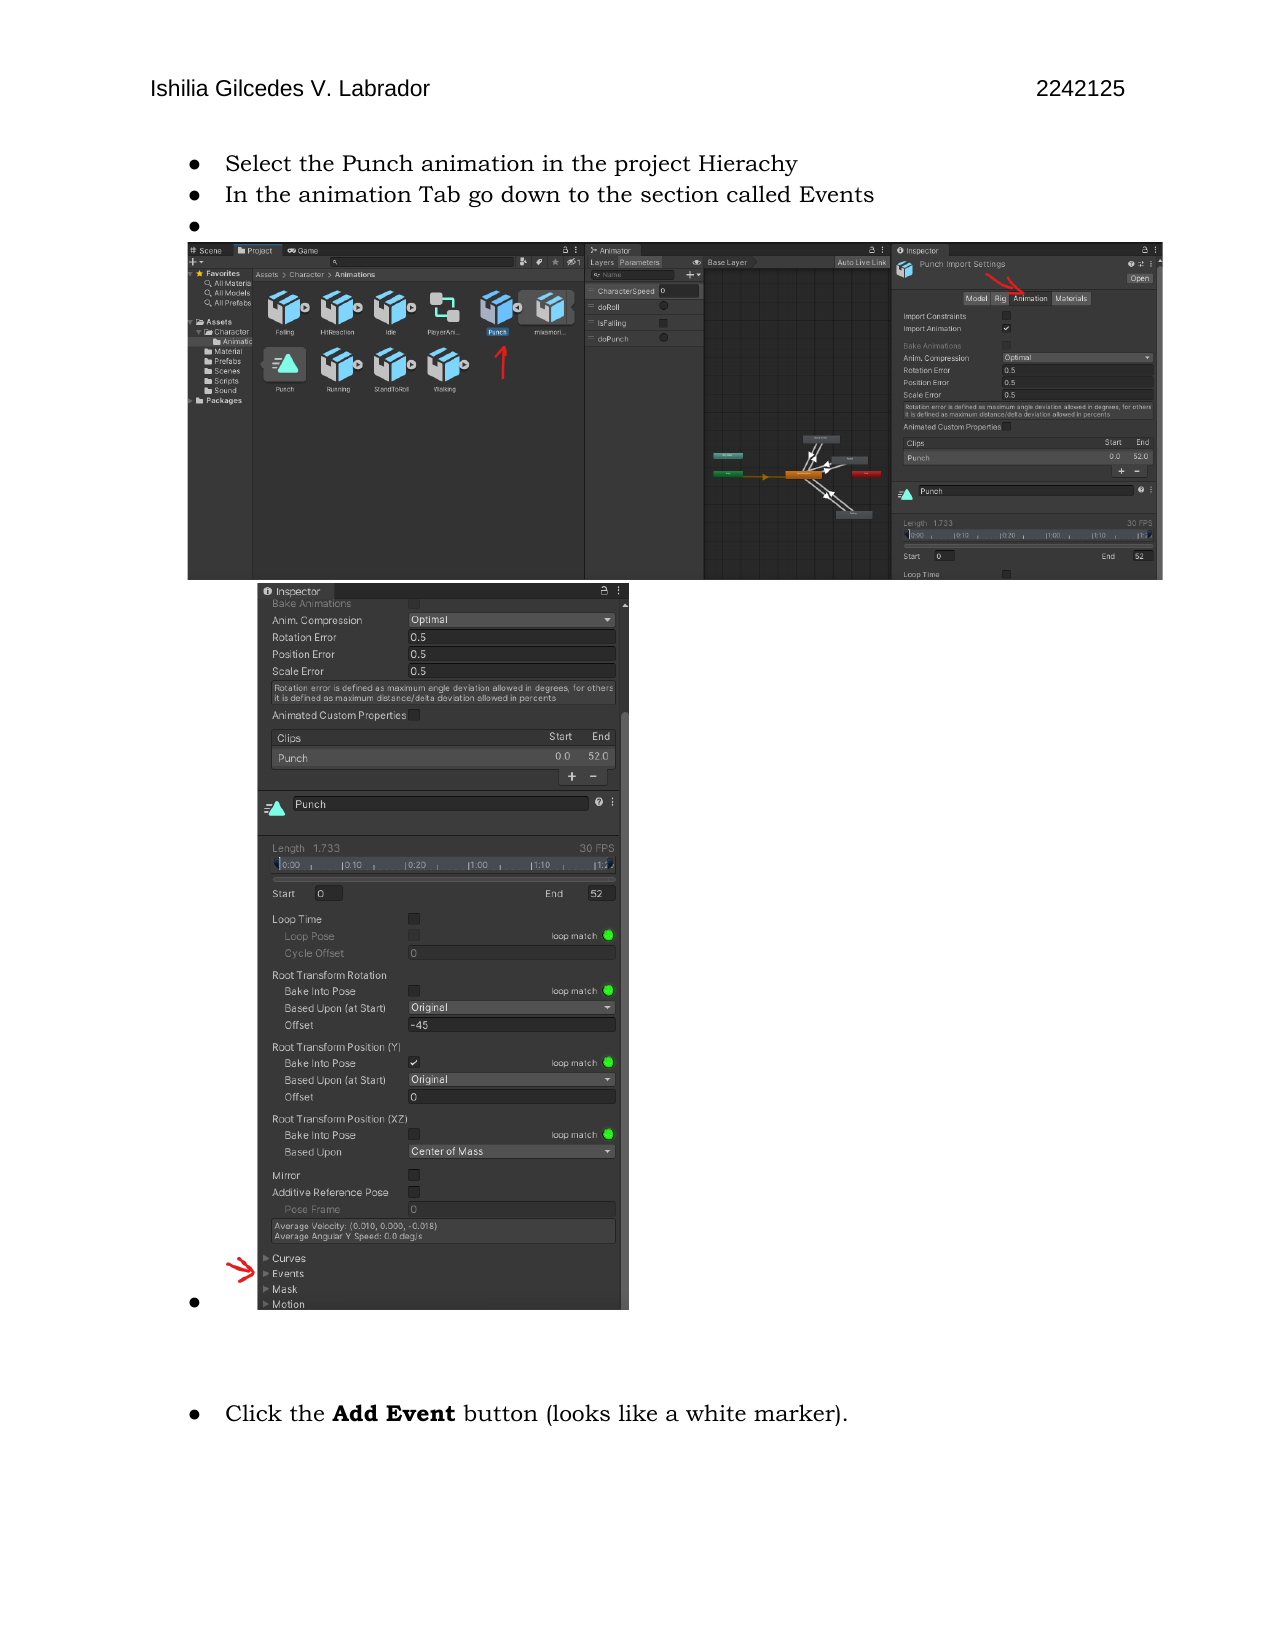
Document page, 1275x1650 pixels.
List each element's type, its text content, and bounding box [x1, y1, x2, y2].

list Click the Add Event button (looks like a white marker). [187, 1400, 1125, 1427]
list Select the Punch animation in the project Hierachy [187, 150, 1125, 177]
list In the animation Tab go down to the section called Events [187, 181, 1125, 208]
picture [225, 583, 629, 1310]
picture [187, 242, 1163, 580]
